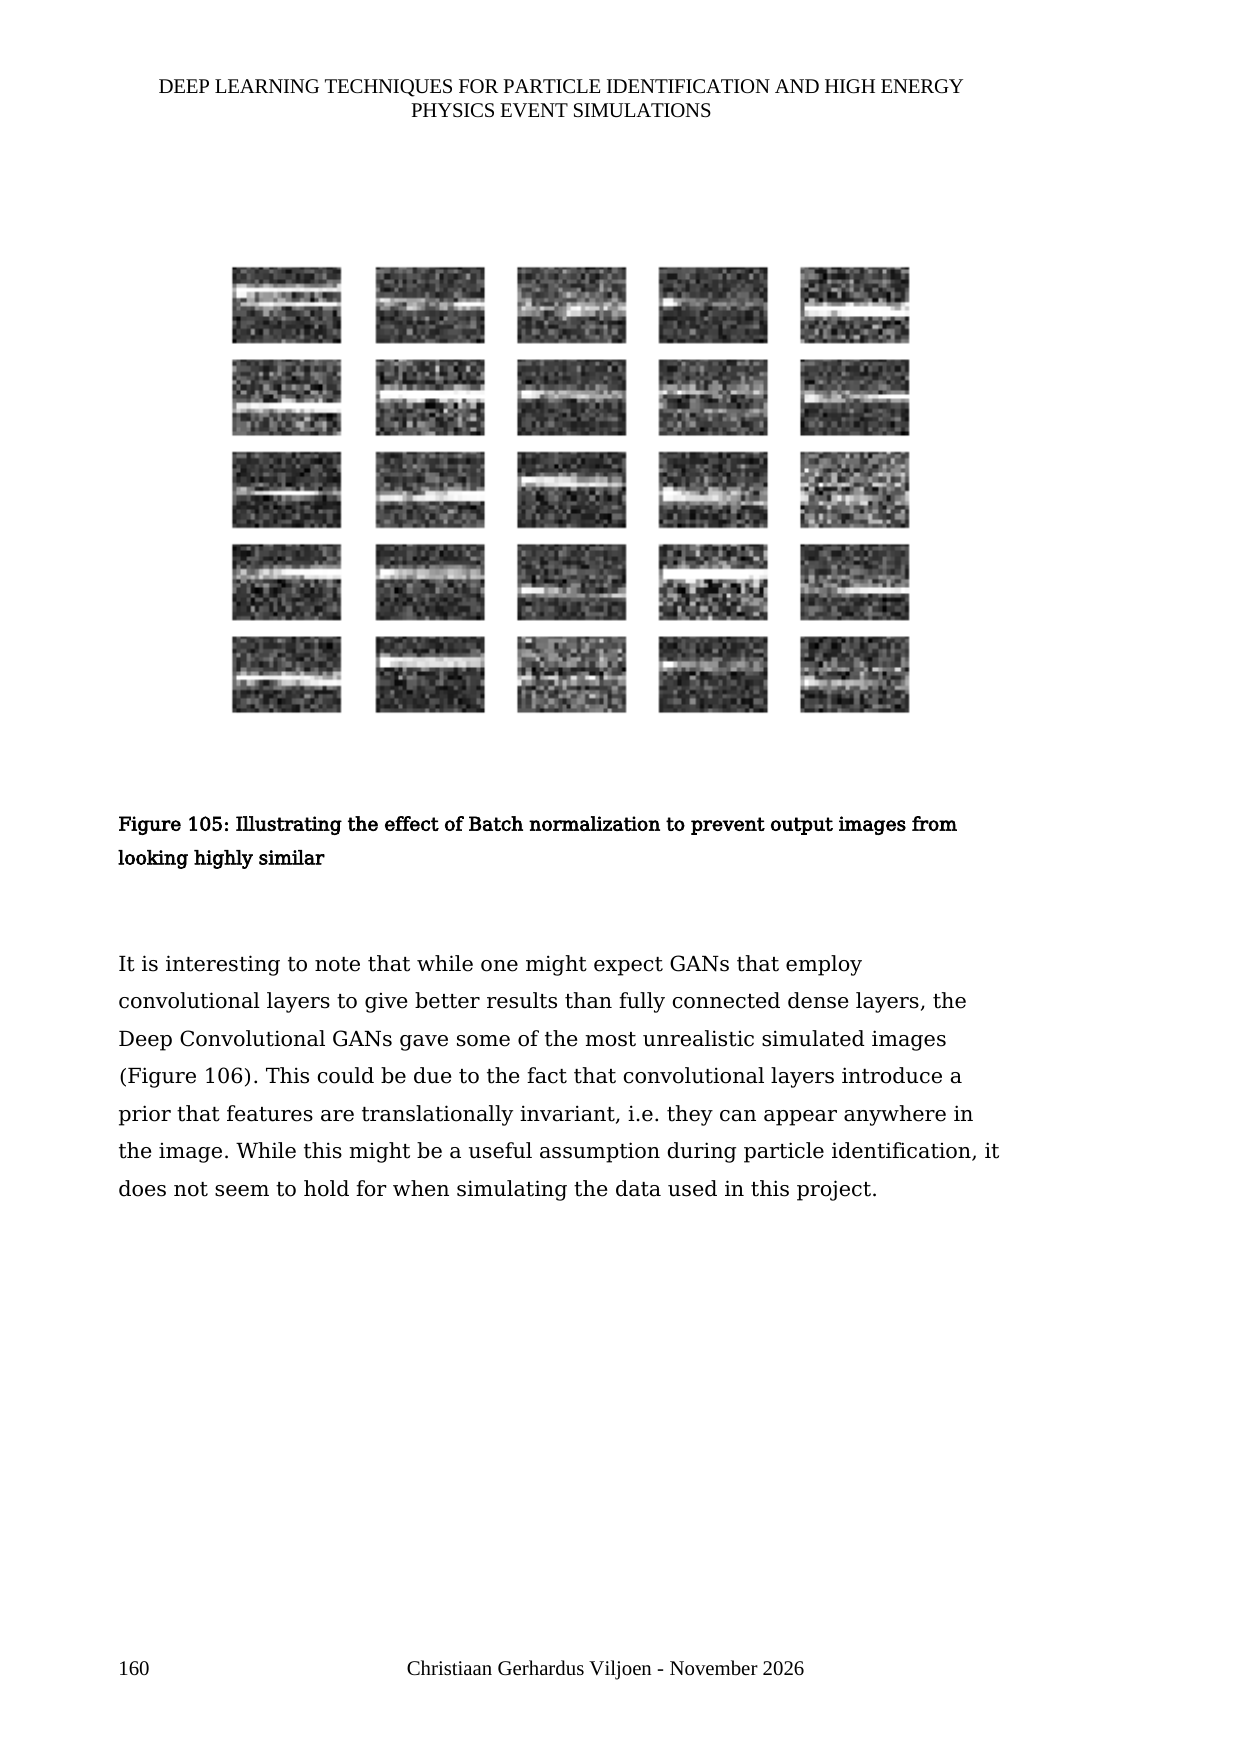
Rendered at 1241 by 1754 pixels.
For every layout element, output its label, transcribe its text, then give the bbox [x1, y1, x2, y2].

text Figure 105: Illustrating the effect of Batch normalization to prevent output images from looking highly similar [118, 812, 1004, 868]
picture [118, 196, 1004, 787]
text It is interesting to note that while one might expect GANs that employ convolutional layers to give better results than fully connected dense layers, the Deep Convolutional GANs gave some of the most unrealistic simulated images (Figure 106). This could be due to the fact that convolutional layers introduce a prior that features are translationally invariant, i.e. they can appear anywhere in the image. While this might be a useful assumption during particle identification, it does not seem to hold for when simulating the data used in this project. [118, 950, 1004, 1200]
